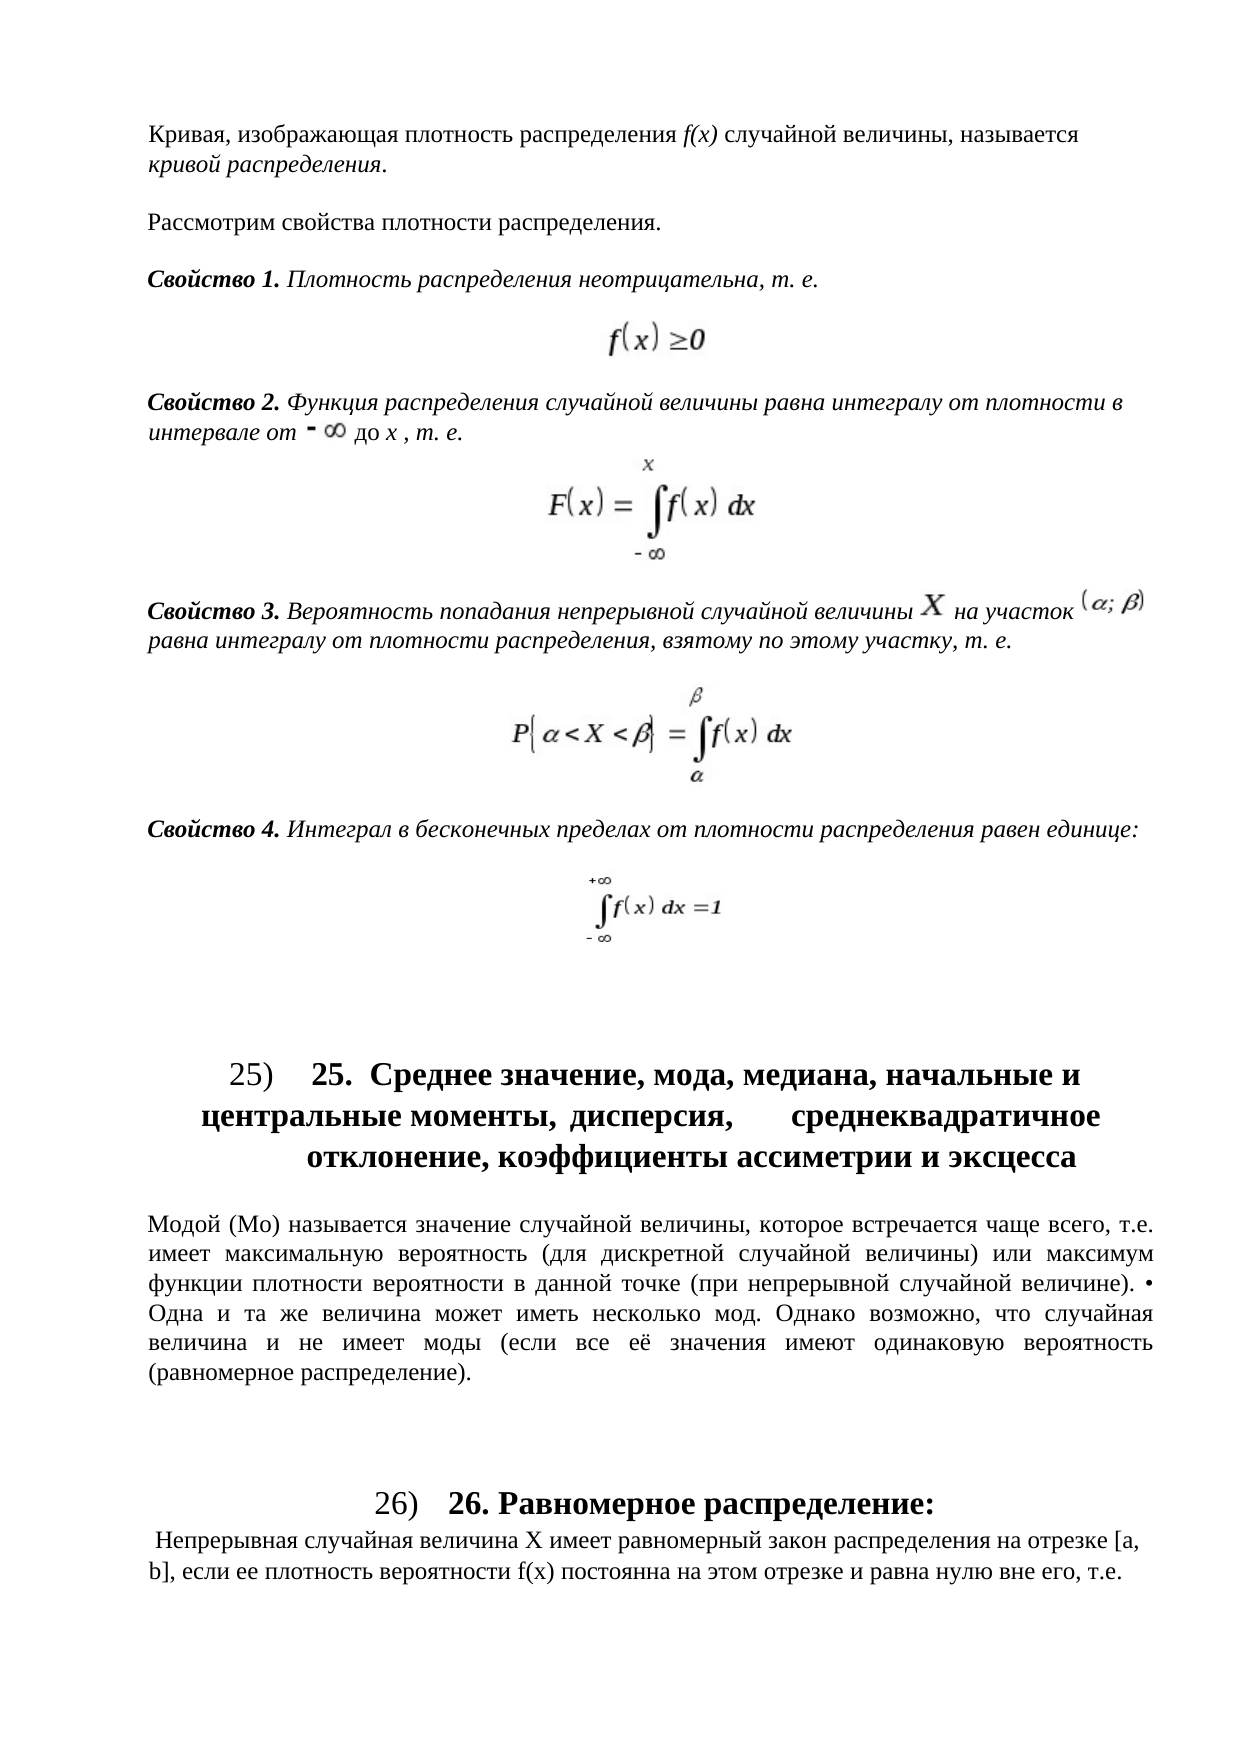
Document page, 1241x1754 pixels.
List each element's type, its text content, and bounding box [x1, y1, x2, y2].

subtitle 25. Среднее значение, мода, медиана, начальные и центральные моменты, дисперсия, среднеквадратичное отклонение, коэффициенты ассиметрии и эксцесса [148, 1054, 1161, 1175]
picture [545, 447, 763, 566]
text Свойство 4. Интеграл в бесконечных пределах от плотности распределения равен единице: [147, 814, 1161, 842]
text Непрерывная случайная величина X имеет равномерный закон распределения на отрезке [а, b], если ее плотность вероятности f(х) постоянна на этом отрезке и равна нулю вне его, т.е. [148, 1525, 1161, 1584]
text Модой (Мо) называется значение случайной величины, которое встречается чаще всего, т.е. имеет максимальную вероятность (для дискретной случайной величины) или максимум функции плотности вероятности в данной точке (при непрерывной случайной величине). • Одна и та же величина может иметь несколько мод. Однако возможно, что случайная величина и не имеет моды (если все её значения имеют одинаковую вероятность (равномерное распределение). [147, 1209, 1154, 1386]
subtitle 26. Равномерное распределение: [148, 1483, 1161, 1522]
picture [583, 870, 725, 946]
picture [303, 420, 348, 441]
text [147, 119, 1156, 177]
text Свойство 1. Плотность распределения неотрицательна, т. е. [147, 264, 1161, 293]
text Свойство 3. Вероятность попадания непрерывной случайной величины на участок равна интегралу от плотности распределения, взятому по этому участку, т. е. [147, 589, 1161, 654]
picture [1080, 588, 1150, 620]
picture [510, 682, 799, 786]
picture [919, 590, 954, 620]
picture [600, 320, 708, 364]
text Свойство 2. Функция распределения случайной величины равна интегралу от плотности в интервале от до x , т. е. [147, 387, 1161, 446]
text Рассмотрим свойства плотности распределения. [147, 207, 1154, 235]
